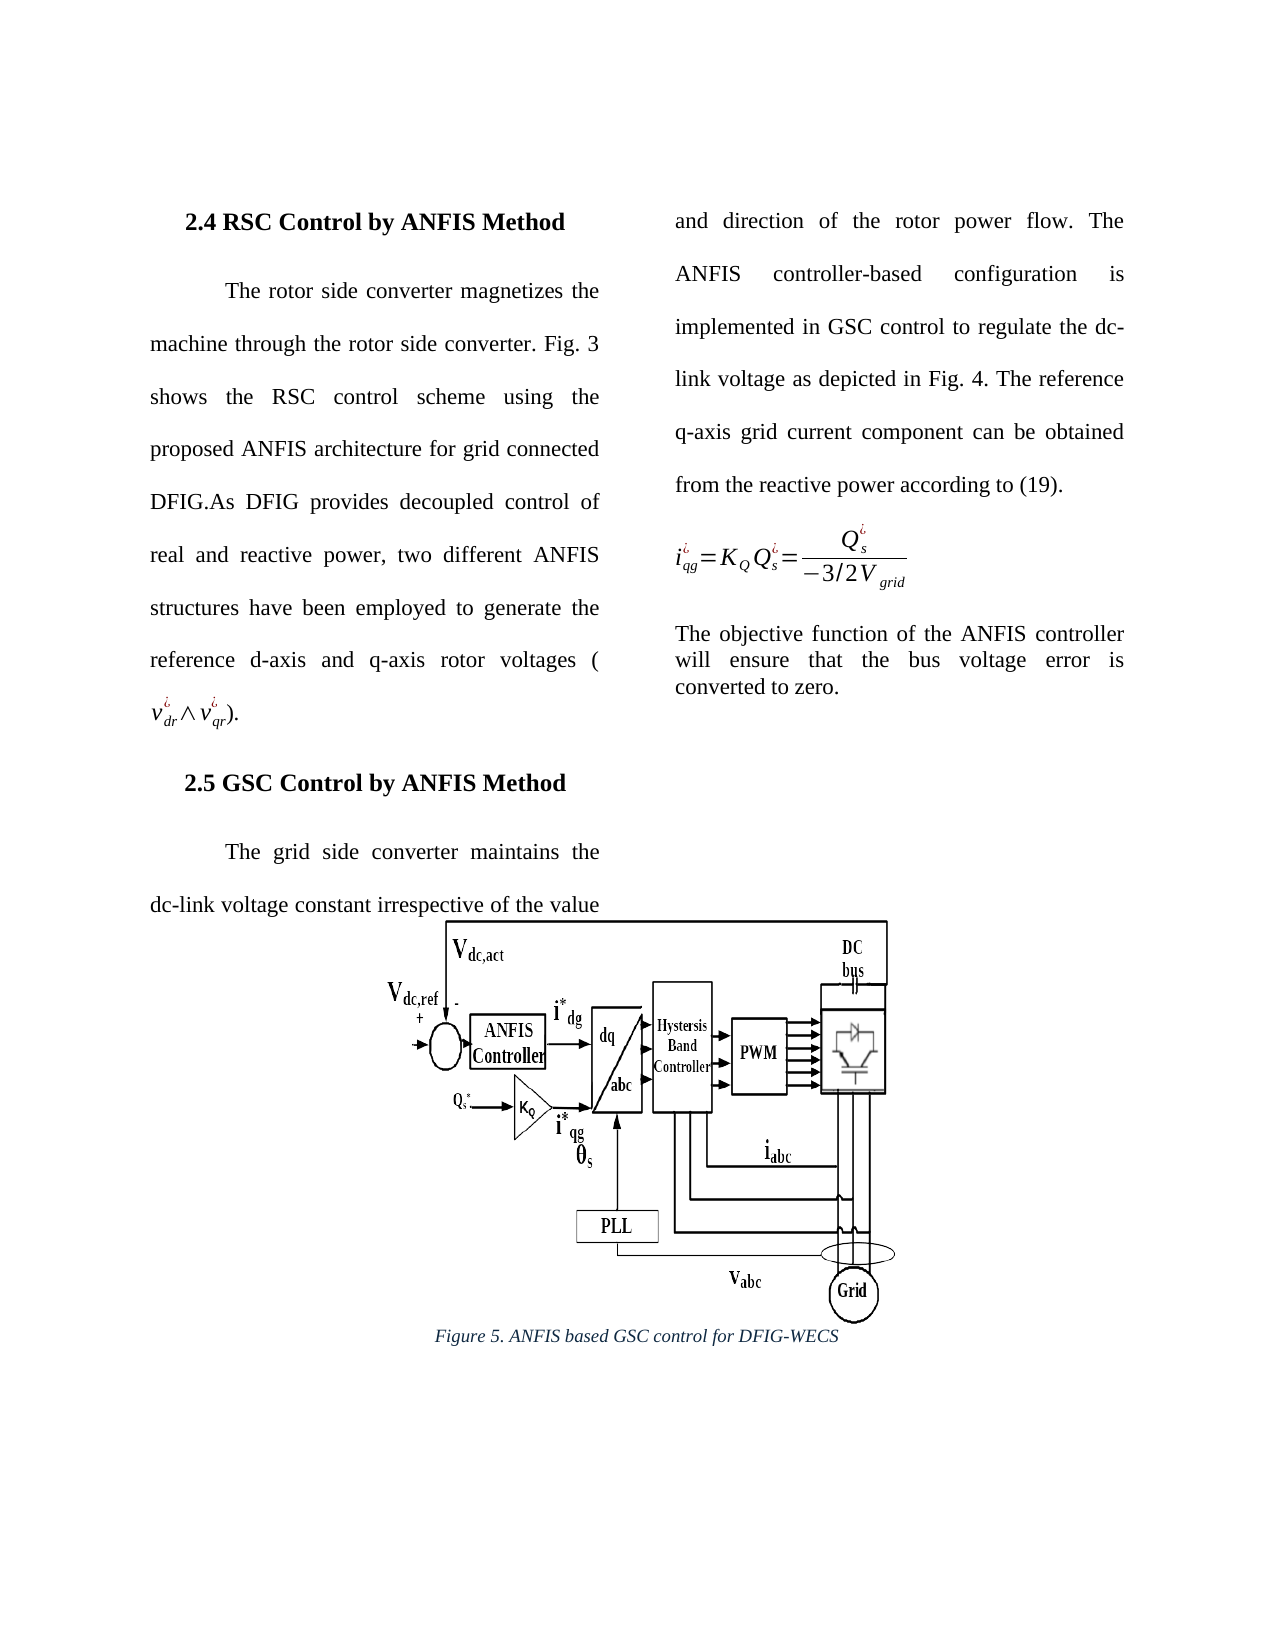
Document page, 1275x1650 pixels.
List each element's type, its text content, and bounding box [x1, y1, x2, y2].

subtitle 2.4 RSC Control by ANFIS Method [150, 207, 600, 236]
text The grid side converter maintains the dc-link voltage constant irrespective of the value and direction of the rotor power flow. The ANFIS controller-based configuration is implemented in GSC control to regulate the dc-link voltage as depicted in Fig. 4. The reference q-axis grid current component can be obtained from the reactive power according to (19). [675, 207, 1125, 497]
text The grid side converter maintains the dc-link voltage constant irrespective of the value and direction of the rotor power flow. The ANFIS controller-based configuration is implemented in GSC control to regulate the dc-link voltage as depicted in Fig. 4. The reference q-axis grid current component can be obtained from the reactive power according to (19). [150, 838, 600, 917]
text The rotor side converter magnetizes the machine through the rotor side converter. Fig. 3 shows the RSC control scheme using the proposed ANFIS architecture for grid connected DFIG.As DFIG provides decoupled control of real and reactive power, two different ANFIS structures have been employed to generate the reference d-axis and q-axis rotor voltages (). [150, 277, 600, 729]
text The objective function of the ANFIS controller will ensure that the bus voltage error is converted to zero. [675, 620, 1125, 699]
text Figure 5. ANFIS based GSC control for DFIG-WECS [150, 1325, 1125, 1346]
subtitle 2.5 GSC Control by ANFIS Method [150, 768, 600, 797]
